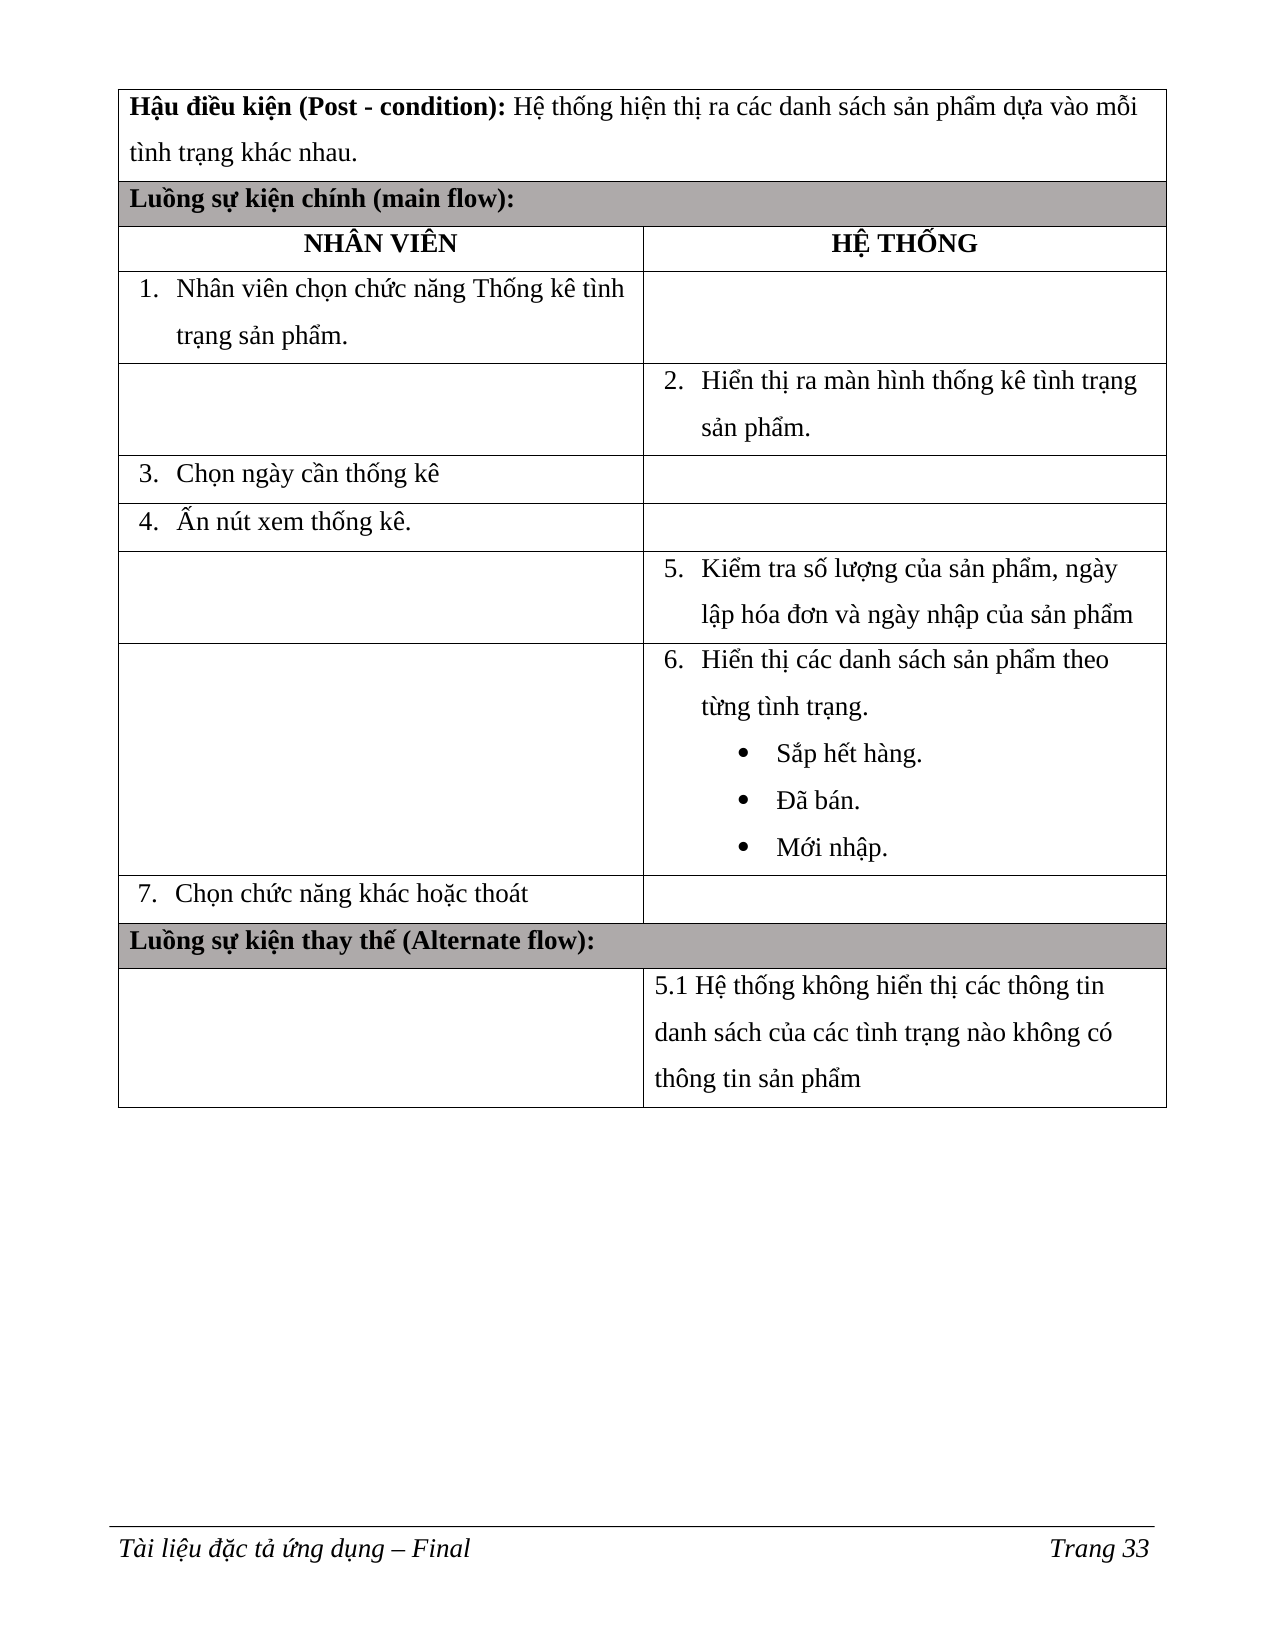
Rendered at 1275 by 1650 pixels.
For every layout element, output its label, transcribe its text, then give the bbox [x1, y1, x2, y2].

table_cell [644, 504, 1166, 551]
table_cell Hậu điều kiện (Post - condition): Hệ thống hiện thị ra các danh sách sản phẩm dựa vào mỗi tình trạng khác nhau. [119, 90, 1166, 181]
table_cell Kiểm tra số lượng của sản phẩm, ngày lập hóa đơn và ngày nhập của sản phẩm [644, 552, 1166, 643]
table_cell [119, 969, 643, 1107]
table_cell [644, 272, 1166, 363]
table_cell [119, 552, 643, 643]
table_cell [119, 364, 643, 455]
table_cell [644, 456, 1166, 503]
table_cell Chọn chức năng khác hoặc thoát [119, 876, 643, 923]
table_cell Luồng sự kiện chính (main flow): [119, 182, 1166, 226]
table_cell Hiển thị các danh sách sản phẩm theo từng tình trạng. Sắp hết hàng. Đã bán. Mới nhập. [644, 644, 1166, 875]
table_cell [644, 876, 1166, 923]
table_cell [119, 644, 643, 875]
table_cell 5.1 Hệ thống không hiển thị các thông tin danh sách của các tình trạng nào không có thông tin sản phẩm [644, 969, 1166, 1107]
table_cell Luồng sự kiện thay thế (Alternate flow): [119, 924, 1166, 968]
table_cell Chọn ngày cần thống kê [119, 456, 643, 503]
table_cell Hiển thị ra màn hình thống kê tình trạng sản phẩm. [644, 364, 1166, 455]
table_cell NHÂN VIÊN [119, 227, 643, 271]
table_cell Nhân viên chọn chức năng Thống kê tình trạng sản phẩm. [119, 272, 643, 363]
table_cell HỆ THỐNG [644, 227, 1166, 271]
table_cell Ấn nút xem thống kê. [119, 504, 643, 551]
